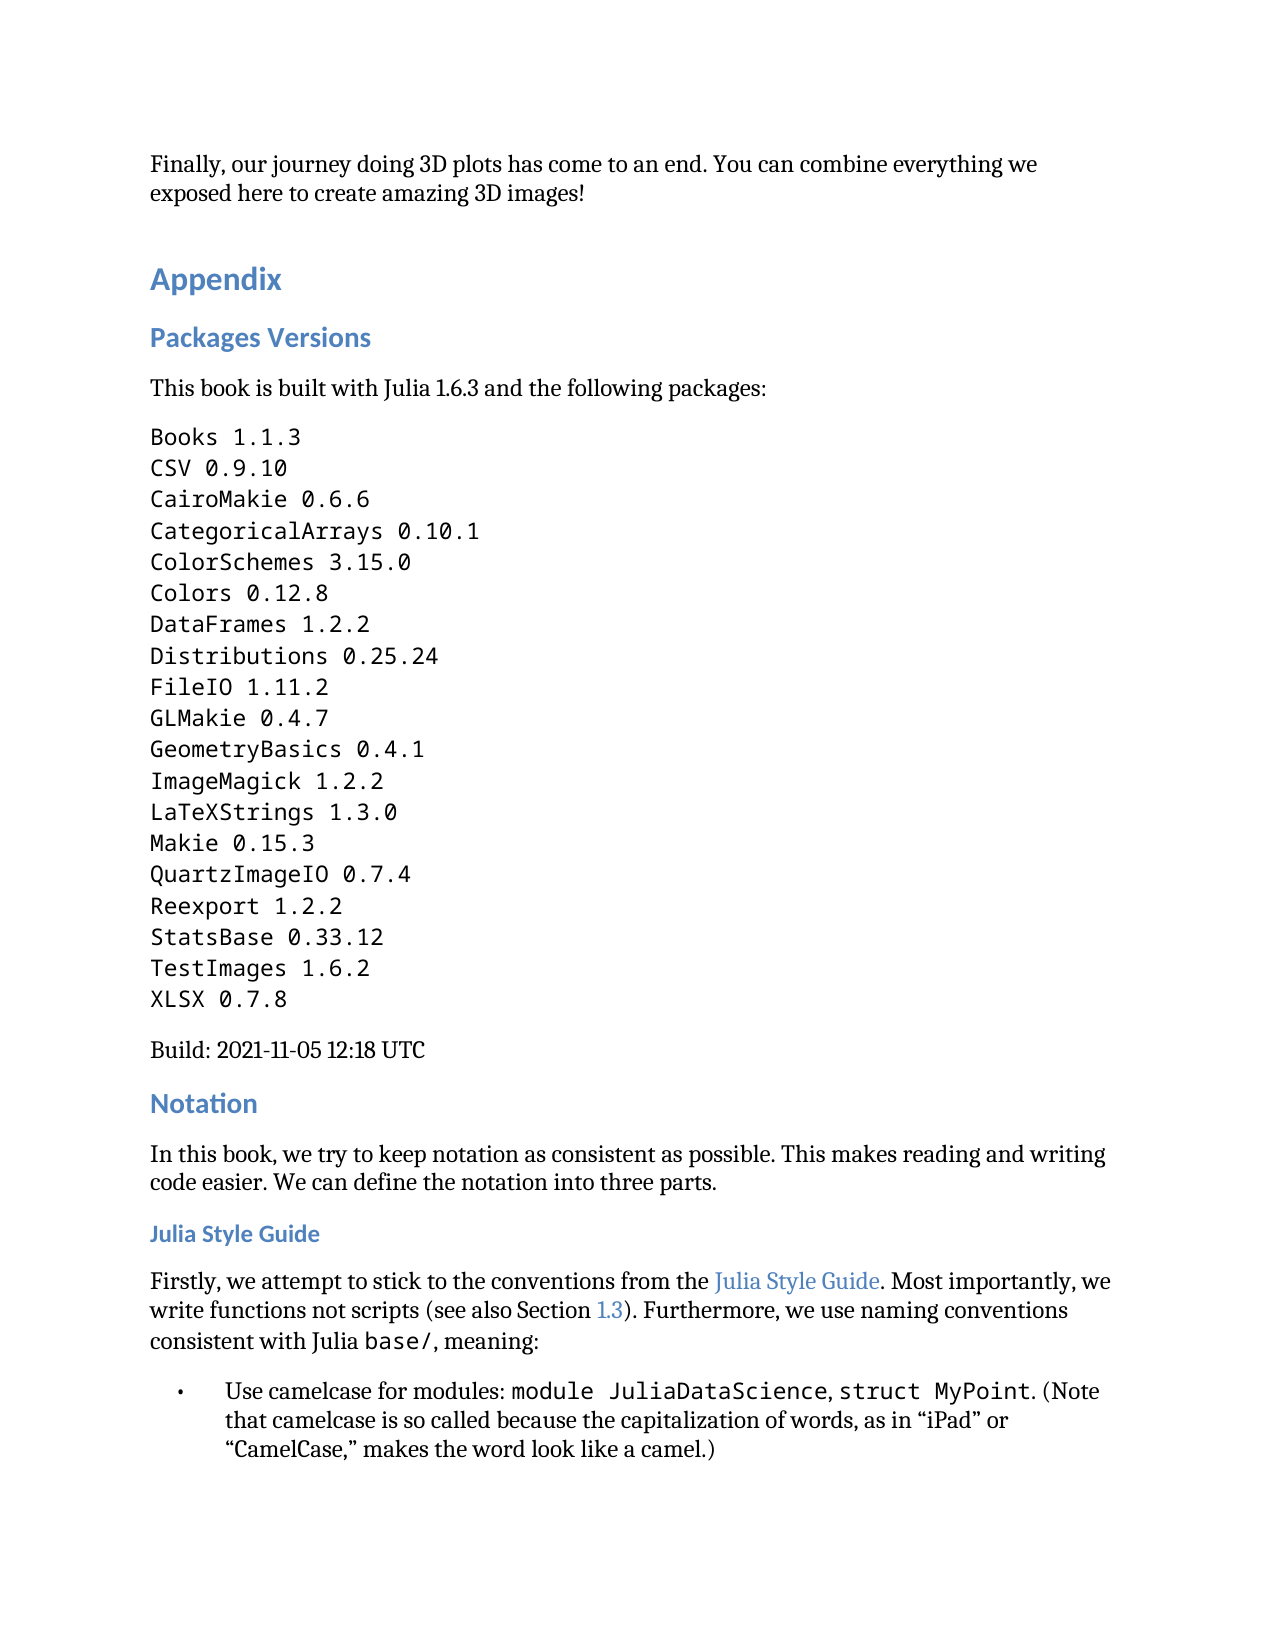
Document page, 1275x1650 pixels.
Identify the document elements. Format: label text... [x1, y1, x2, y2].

text In this book, we try to keep notation as consistent as possible. This makes reading and writing code easier. We can define the notation into three parts. [150, 1139, 1125, 1197]
text This book is built with Julia 1.6.3 and the following packages: [150, 373, 1125, 402]
text Finally, our journey doing 3D plots has come to an end. You can combine everything we exposed here to create amazing 3D images! [150, 150, 1125, 207]
subtitle Julia Style Guide [150, 1218, 1125, 1248]
list Use camelcase for modules: module JuliaDataScience, struct MyPoint. (Note that camelcase is so called because the capitalization of words, as in “iPad” or “CamelCase,” makes the word look like a camel.) [175, 1374, 1125, 1463]
text Firstly, we attempt to stick to the conventions from the Julia Style Guide. Most importantly, we write functions not scripts (see also Section 1.3). Furthermore, we use naming conventions consistent with Julia base/, meaning: [150, 1267, 1125, 1356]
subtitle Packages Versions [150, 319, 1125, 355]
subtitle Appendix [150, 257, 1125, 298]
text Books 1.1.3 CSV 0.9.10 CairoMakie 0.6.6 CategoricalArrays 0.10.1 ColorSchemes 3.15.0 Colors 0.12.8 DataFrames 1.2.2 Distributions 0.25.24 FileIO 1.11.2 GLMakie 0.4.7 GeometryBasics 0.4.1 ImageMagick 1.2.2 LaTeXStrings 1.3.0 Makie 0.15.3 QuartzImageIO 0.7.4 Reexport 1.2.2 StatsBase 0.33.12 TestImages 1.6.2 XLSX 0.7.8 [150, 421, 1125, 1015]
subtitle Notation [150, 1085, 1125, 1121]
text Build: 2021-11-05 12:18 UTC [150, 1036, 1125, 1064]
